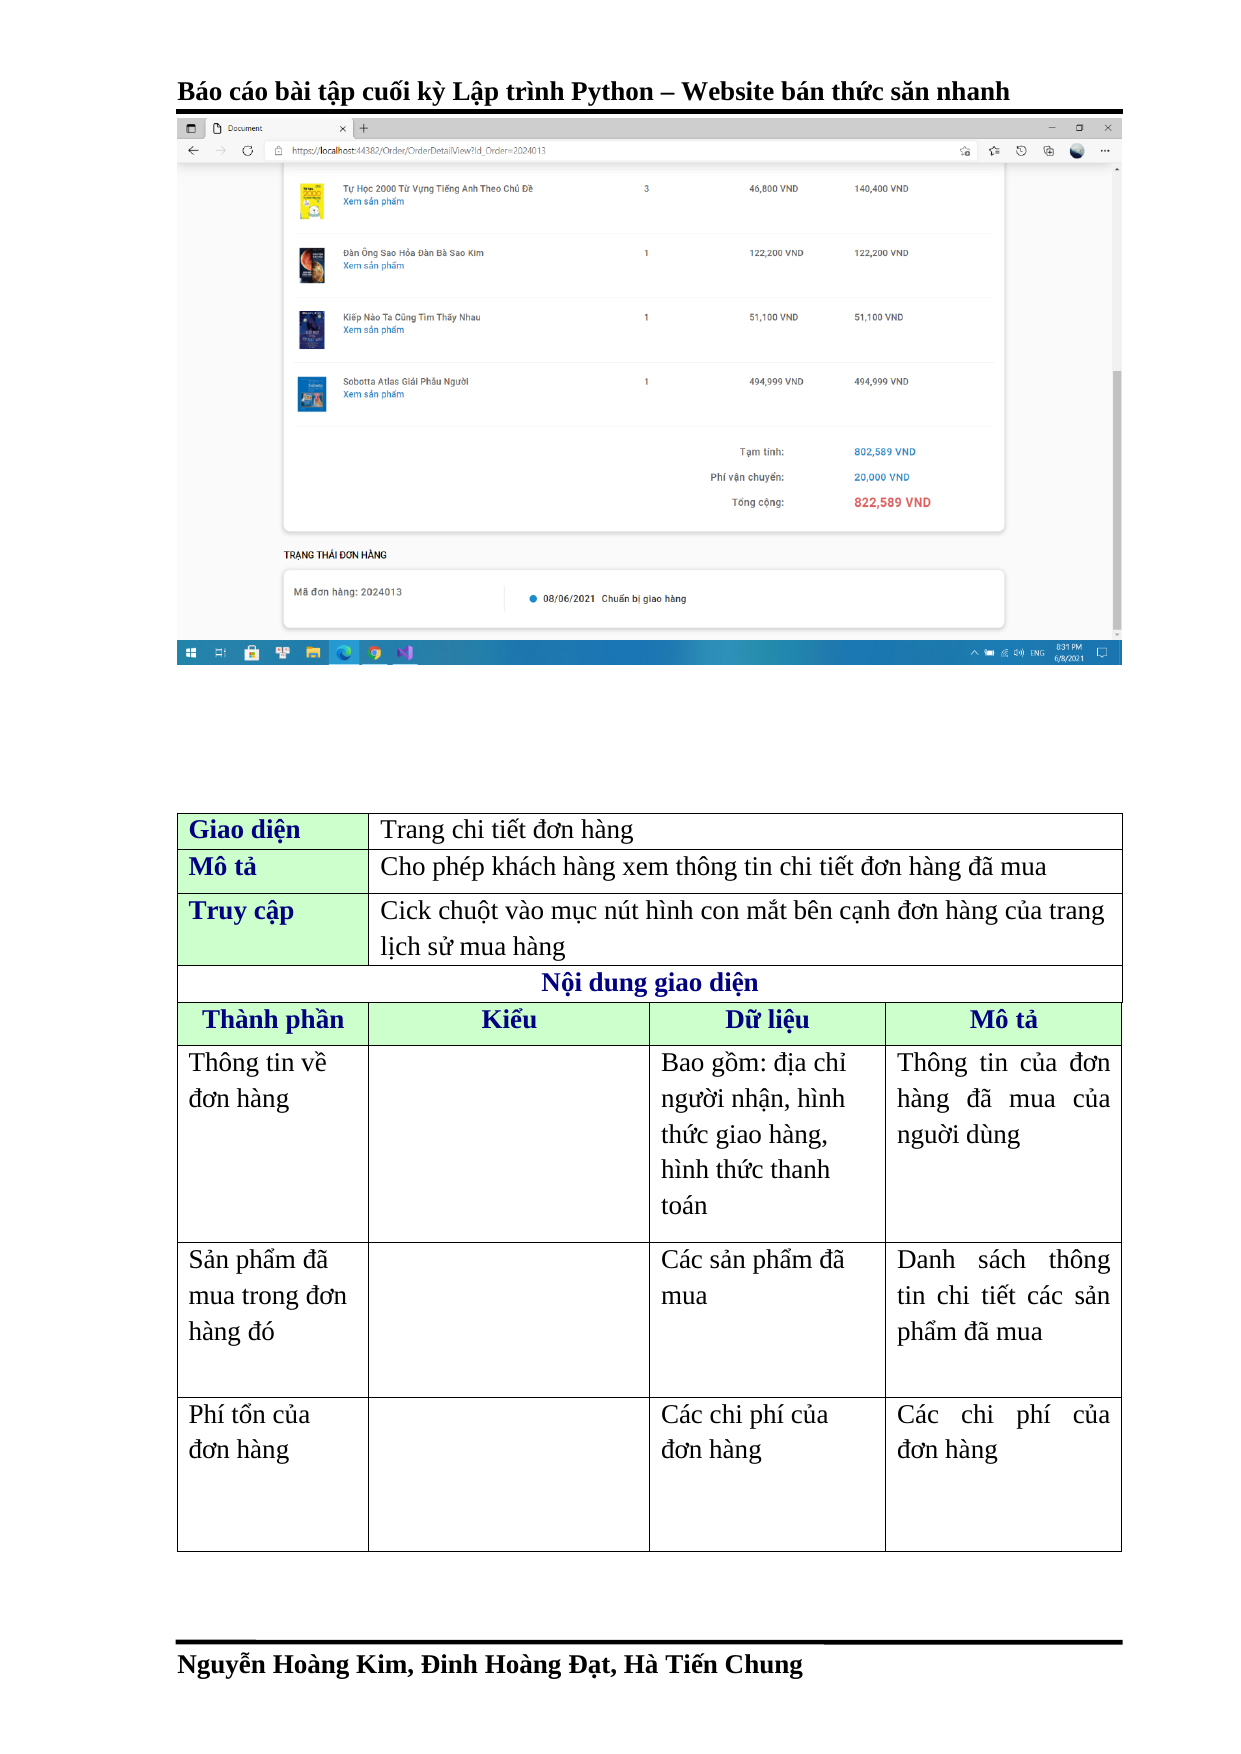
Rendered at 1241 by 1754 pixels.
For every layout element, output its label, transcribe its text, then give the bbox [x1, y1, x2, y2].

picture [177, 118, 1122, 665]
table_header Giao diện [178, 814, 368, 849]
table_cell Phí tổn của đơn hàng [178, 1398, 368, 1551]
table_cell Sản phẩm đã mua trong đơn hàng đó [178, 1243, 368, 1397]
table_cell Mô tả [178, 850, 368, 893]
table_cell Các chi phí của đơn hàng [886, 1398, 1121, 1551]
table_cell Các chi phí của đơn hàng [650, 1398, 885, 1551]
table_cell Kiểu [369, 1003, 649, 1045]
table_cell Cho phép khách hàng xem thông tin chi tiết đơn hàng đã mua [369, 850, 1122, 893]
table_cell [369, 1046, 649, 1242]
table_header Trang chi tiết đơn hàng [369, 814, 1122, 849]
table_cell Thông tin của đơn hàng đã mua của nguời dùng [886, 1046, 1121, 1242]
table_cell Các sản phẩm đã mua [650, 1243, 885, 1397]
table_cell [369, 1398, 649, 1551]
table_cell Truy cập [178, 894, 368, 965]
table_cell [369, 1243, 649, 1397]
table_cell Thông tin về đơn hàng [178, 1046, 368, 1242]
table_cell Thành phần [178, 1003, 368, 1045]
table_cell Danh sách thông tin chi tiết các sản phẩm đã mua [886, 1243, 1121, 1397]
table_cell Cick chuột vào mục nút hình con mắt bên cạnh đơn hàng của trang lịch sử mua hàng [369, 894, 1122, 965]
table_cell Dữ liệu [650, 1003, 885, 1045]
table_cell Bao gồm: địa chỉ người nhận, hình thức giao hàng, hình thức thanh toán [650, 1046, 885, 1242]
table_cell Nội dung giao diện [178, 966, 1122, 1002]
table_cell Mô tả [886, 1003, 1121, 1045]
